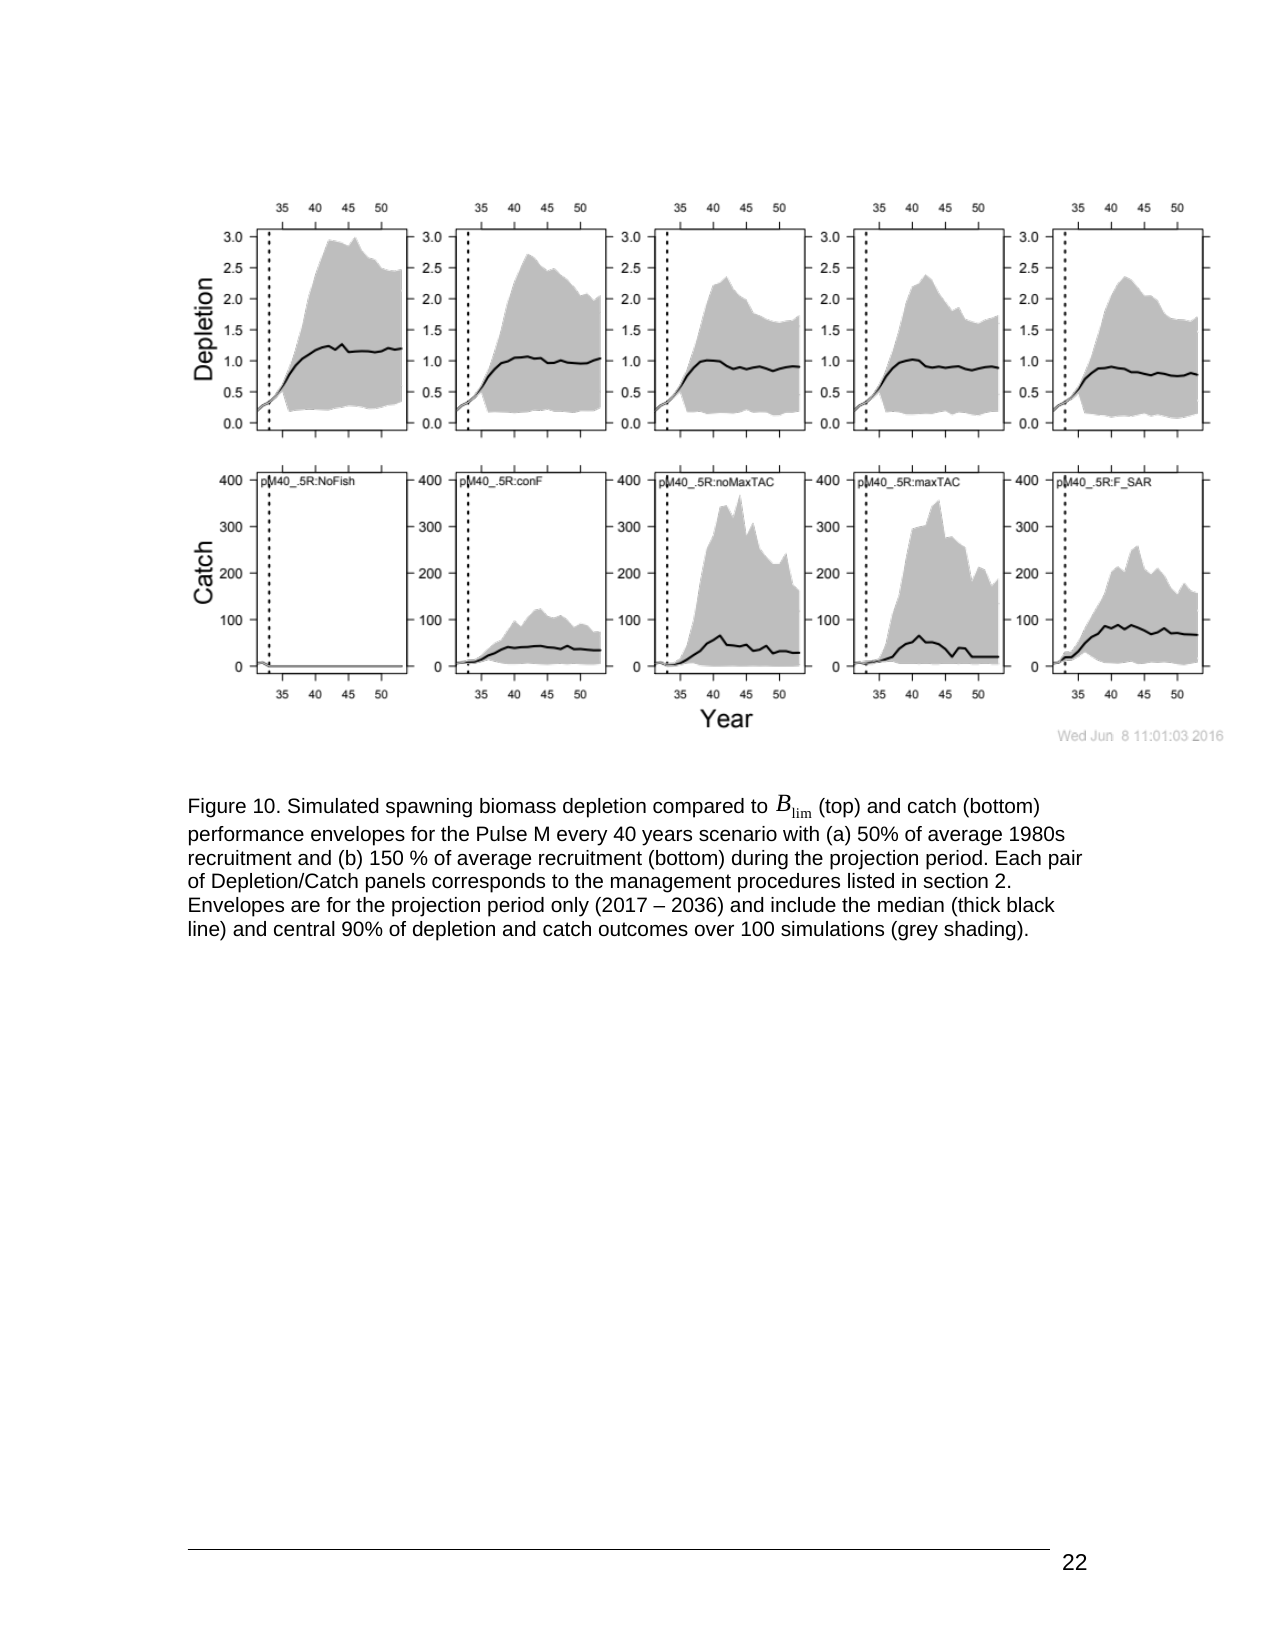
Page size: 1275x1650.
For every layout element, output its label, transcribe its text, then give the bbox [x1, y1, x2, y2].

text Figure 10. Simulated spawning biomass depletion compared to (top) and catch (bottom) performance envelopes for the Pulse M every 40 years scenario with (a) 50% of average 1980s recruitment and (b) 150 % of average recruitment (bottom) during the projection period. Each pair of Depletion/Catch panels corresponds to the management procedures listed in section 2. Envelopes are for the projection period only (2017 – 2036) and include the median (thick black line) and central 90% of depletion and catch outcomes over 100 simulations (grey shading). [187, 790, 1087, 941]
